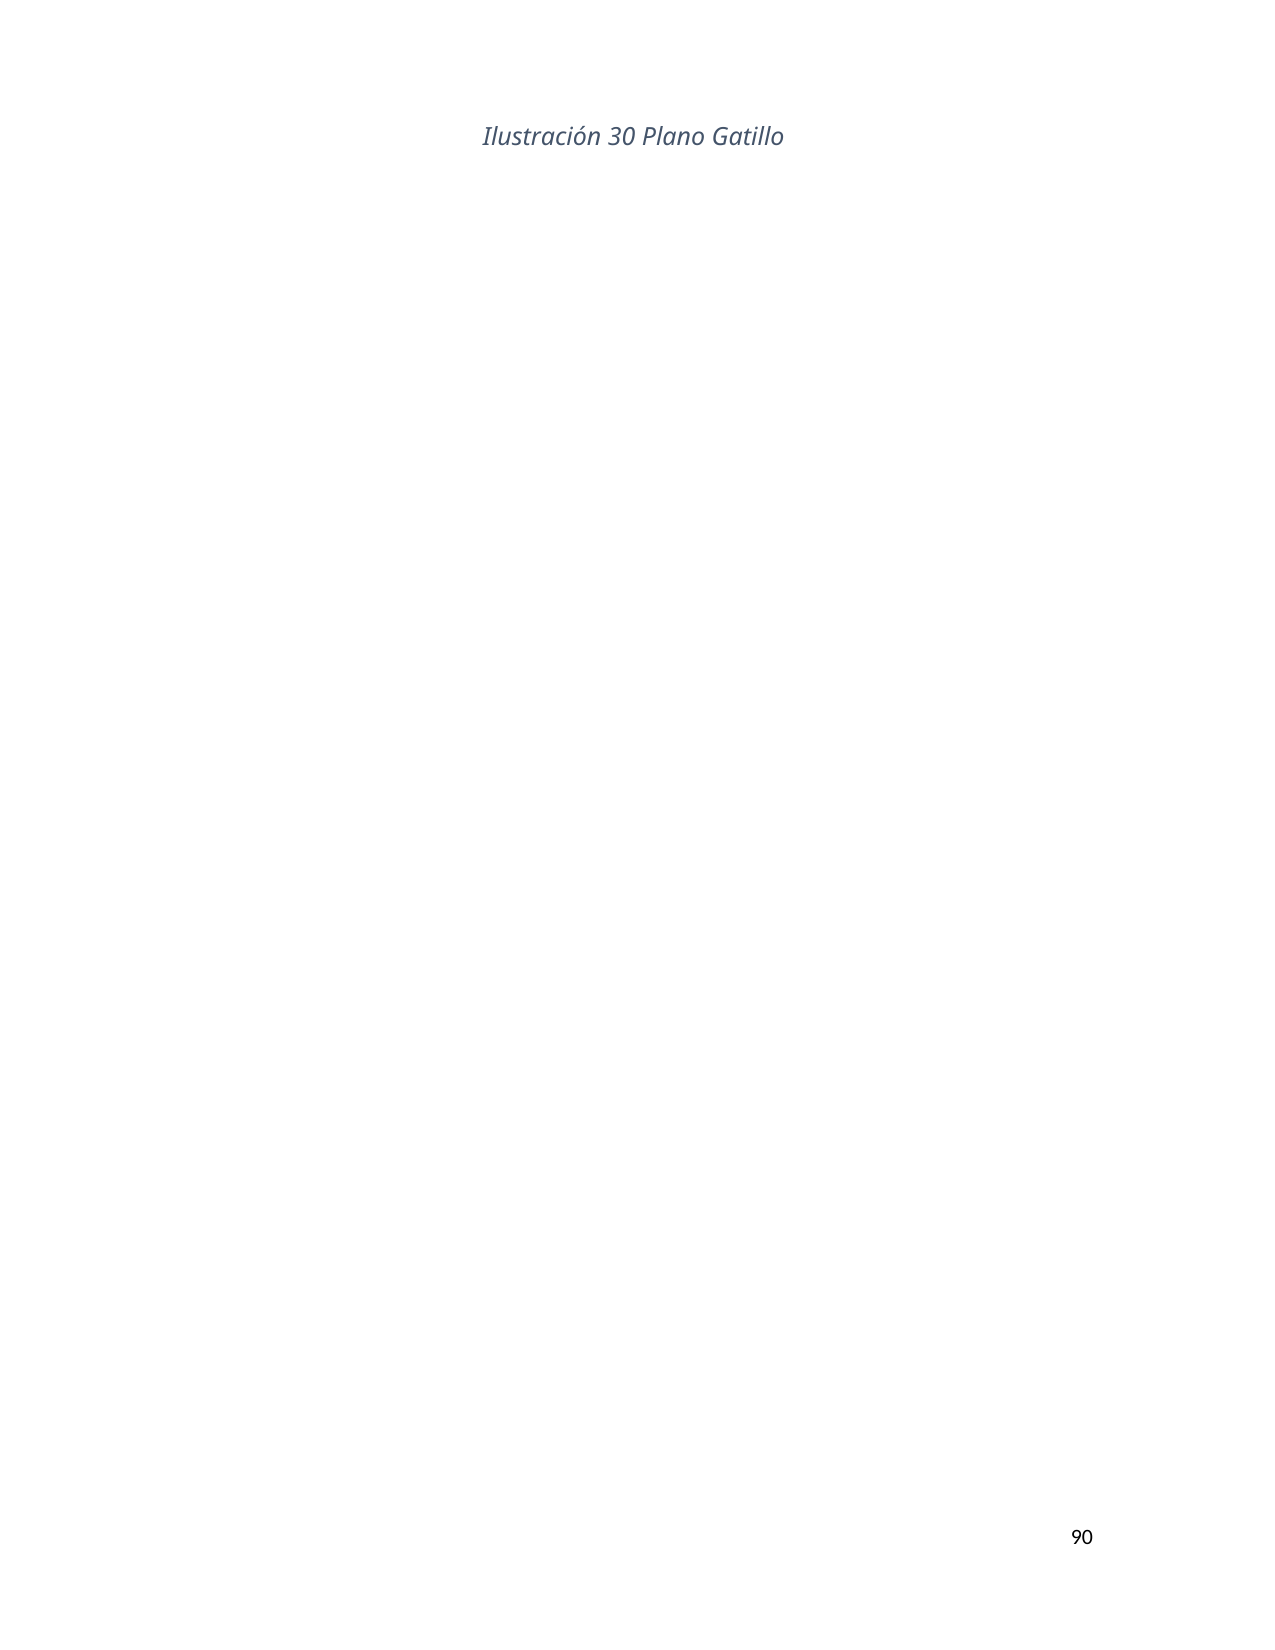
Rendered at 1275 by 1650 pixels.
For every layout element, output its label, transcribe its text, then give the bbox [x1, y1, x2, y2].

text Ilustración 30 Plano Gatillo [177, 118, 1093, 152]
